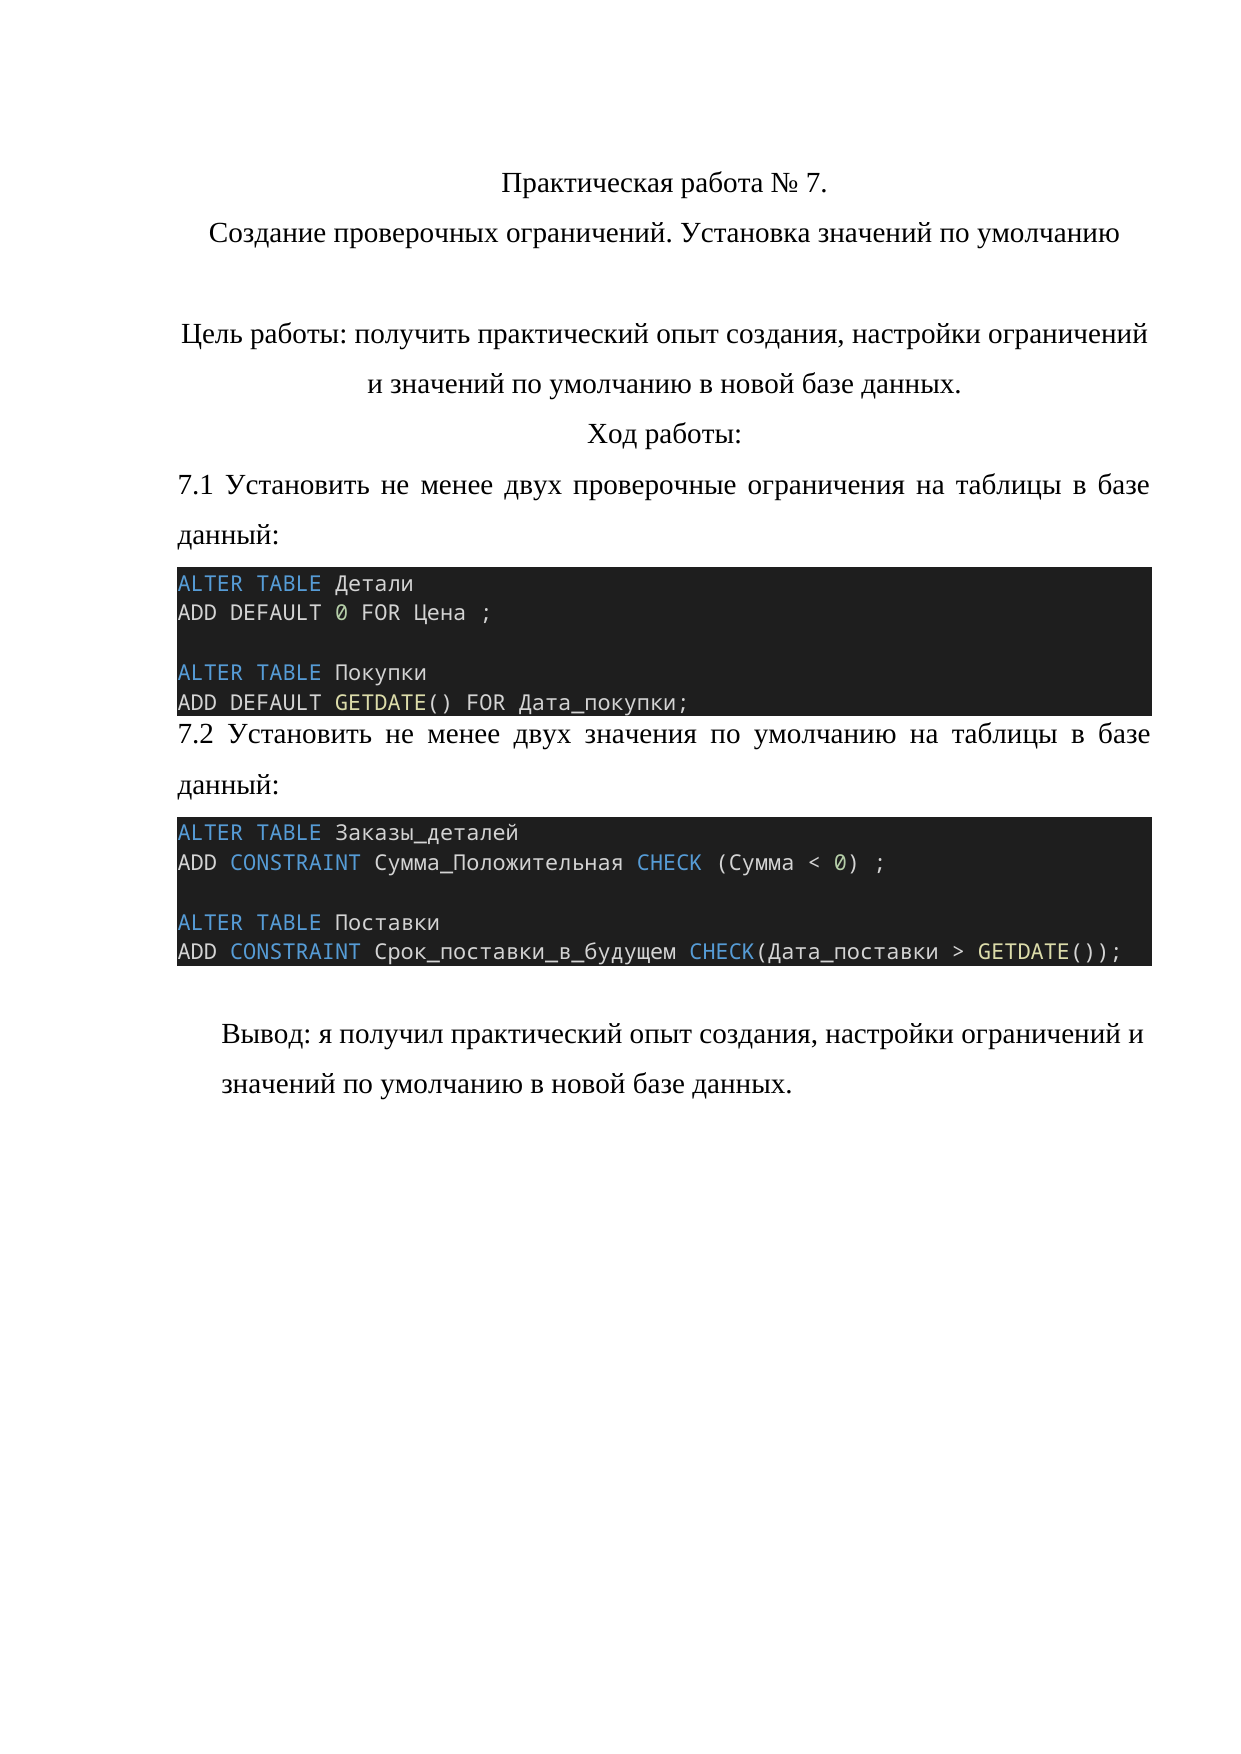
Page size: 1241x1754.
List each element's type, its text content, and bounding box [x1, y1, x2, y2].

text 7.1 Установить не менее двух проверочные ограничения на таблицы в базе данный: [177, 467, 1152, 551]
text 7.2 Установить не менее двух значения по умолчанию на таблицы в базе данный: [177, 716, 1152, 800]
text ADD DEFAULT 0 FOR Цена ; [177, 597, 1152, 627]
subtitle Практическая работа № 7. [177, 165, 1152, 198]
text ALTER TABLE Покупки [177, 657, 1152, 687]
text ALTER TABLE Детали [177, 567, 1152, 597]
text ADD CONSTRAINT Сумма_Положительная CHECK (Сумма < 0) ; [177, 847, 1152, 877]
text Создание проверочных ограничений. Установка значений по умолчанию [177, 215, 1152, 249]
text Ход работы: [177, 417, 1152, 450]
list Вывод: я получил практический опыт создания, настройки ограничений и значений по умолчанию в новой базе данных. [221, 1016, 1152, 1100]
text ALTER TABLE Поставки [177, 906, 1152, 936]
text ADD DEFAULT GETDATE() FOR Дата_покупки; [177, 687, 1152, 716]
text ADD CONSTRAINT Срок_поставки_в_будущем CHECK(Дата_поставки > GETDATE()); [177, 936, 1152, 966]
text Цель работы: получить практический опыт создания, настройки ограничений и значений по умолчанию в новой базе данных. [177, 316, 1152, 400]
text ALTER TABLE Заказы_деталей [177, 817, 1152, 847]
